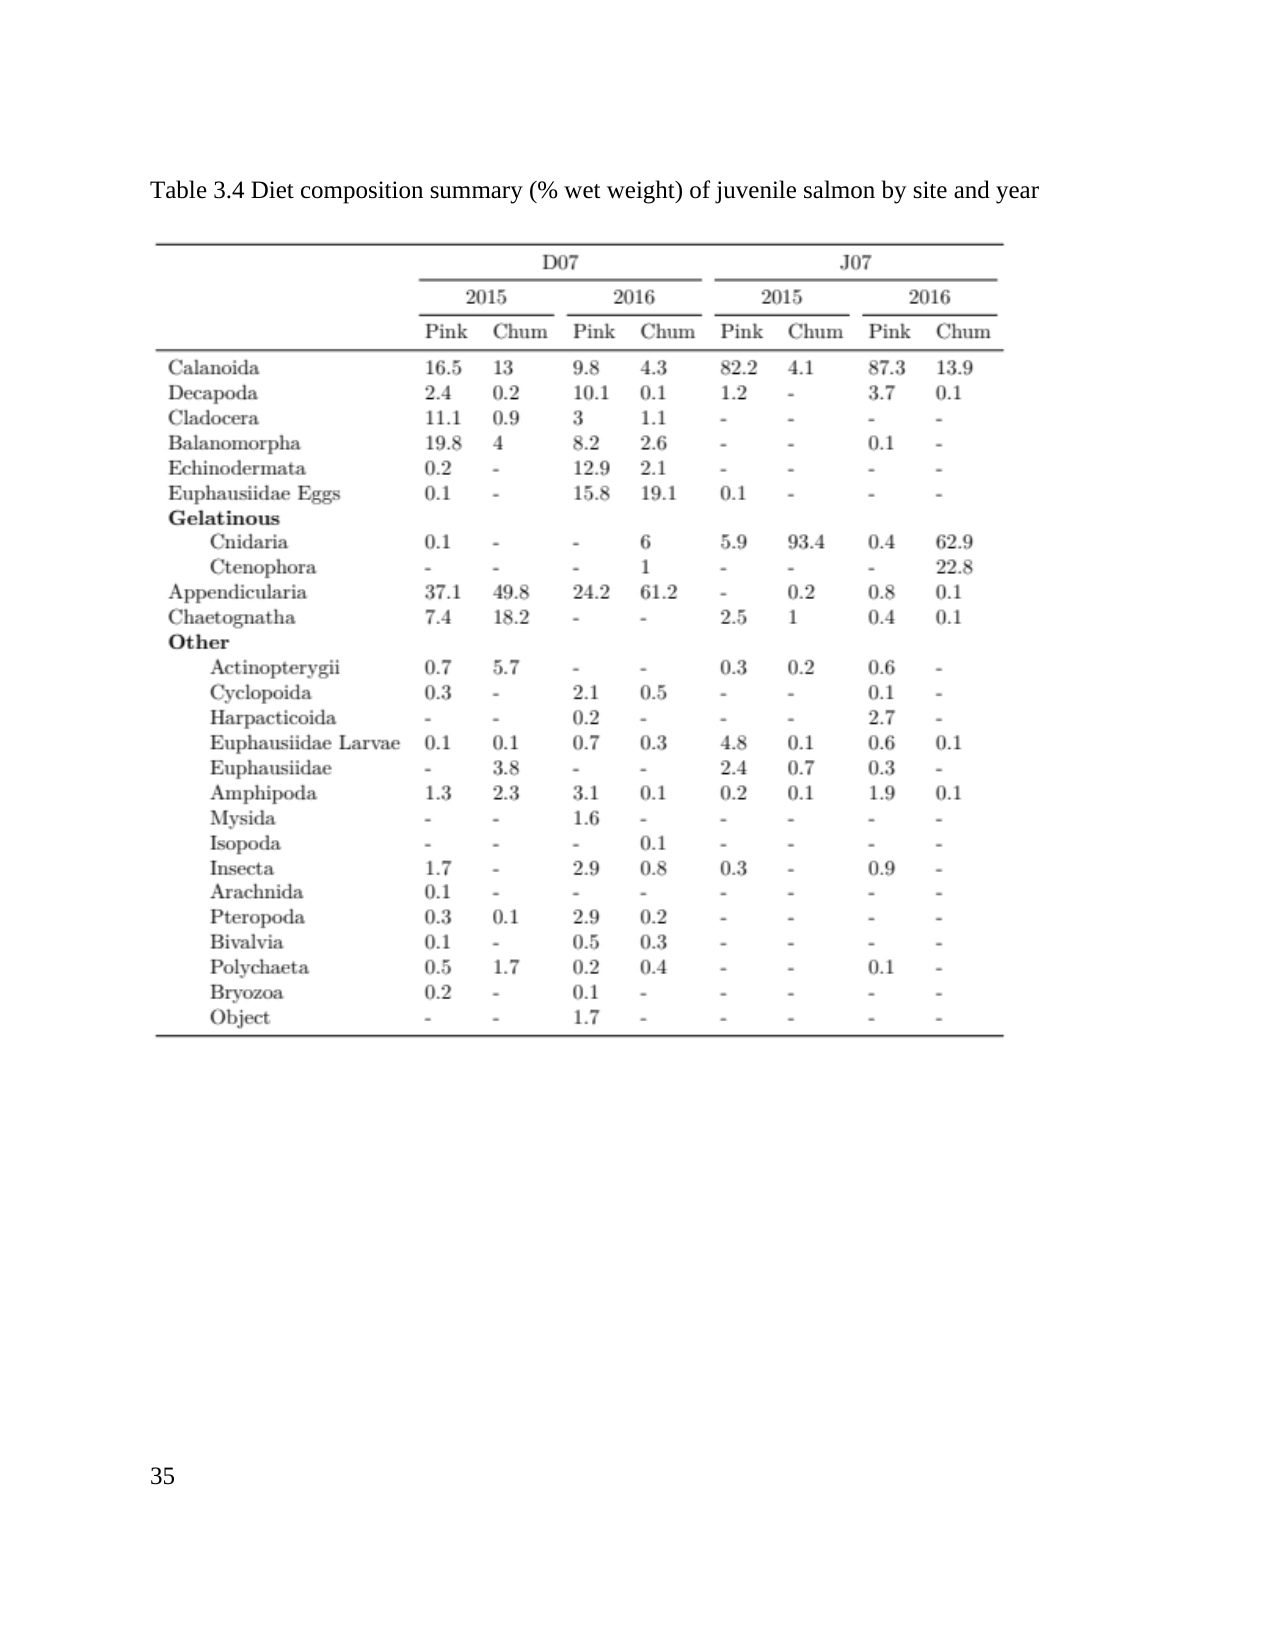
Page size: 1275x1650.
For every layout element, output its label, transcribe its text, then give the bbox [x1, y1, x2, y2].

subtitle Table 3.4 Diet composition summary (% wet weight) of juvenile salmon by site and year [150, 175, 1125, 204]
